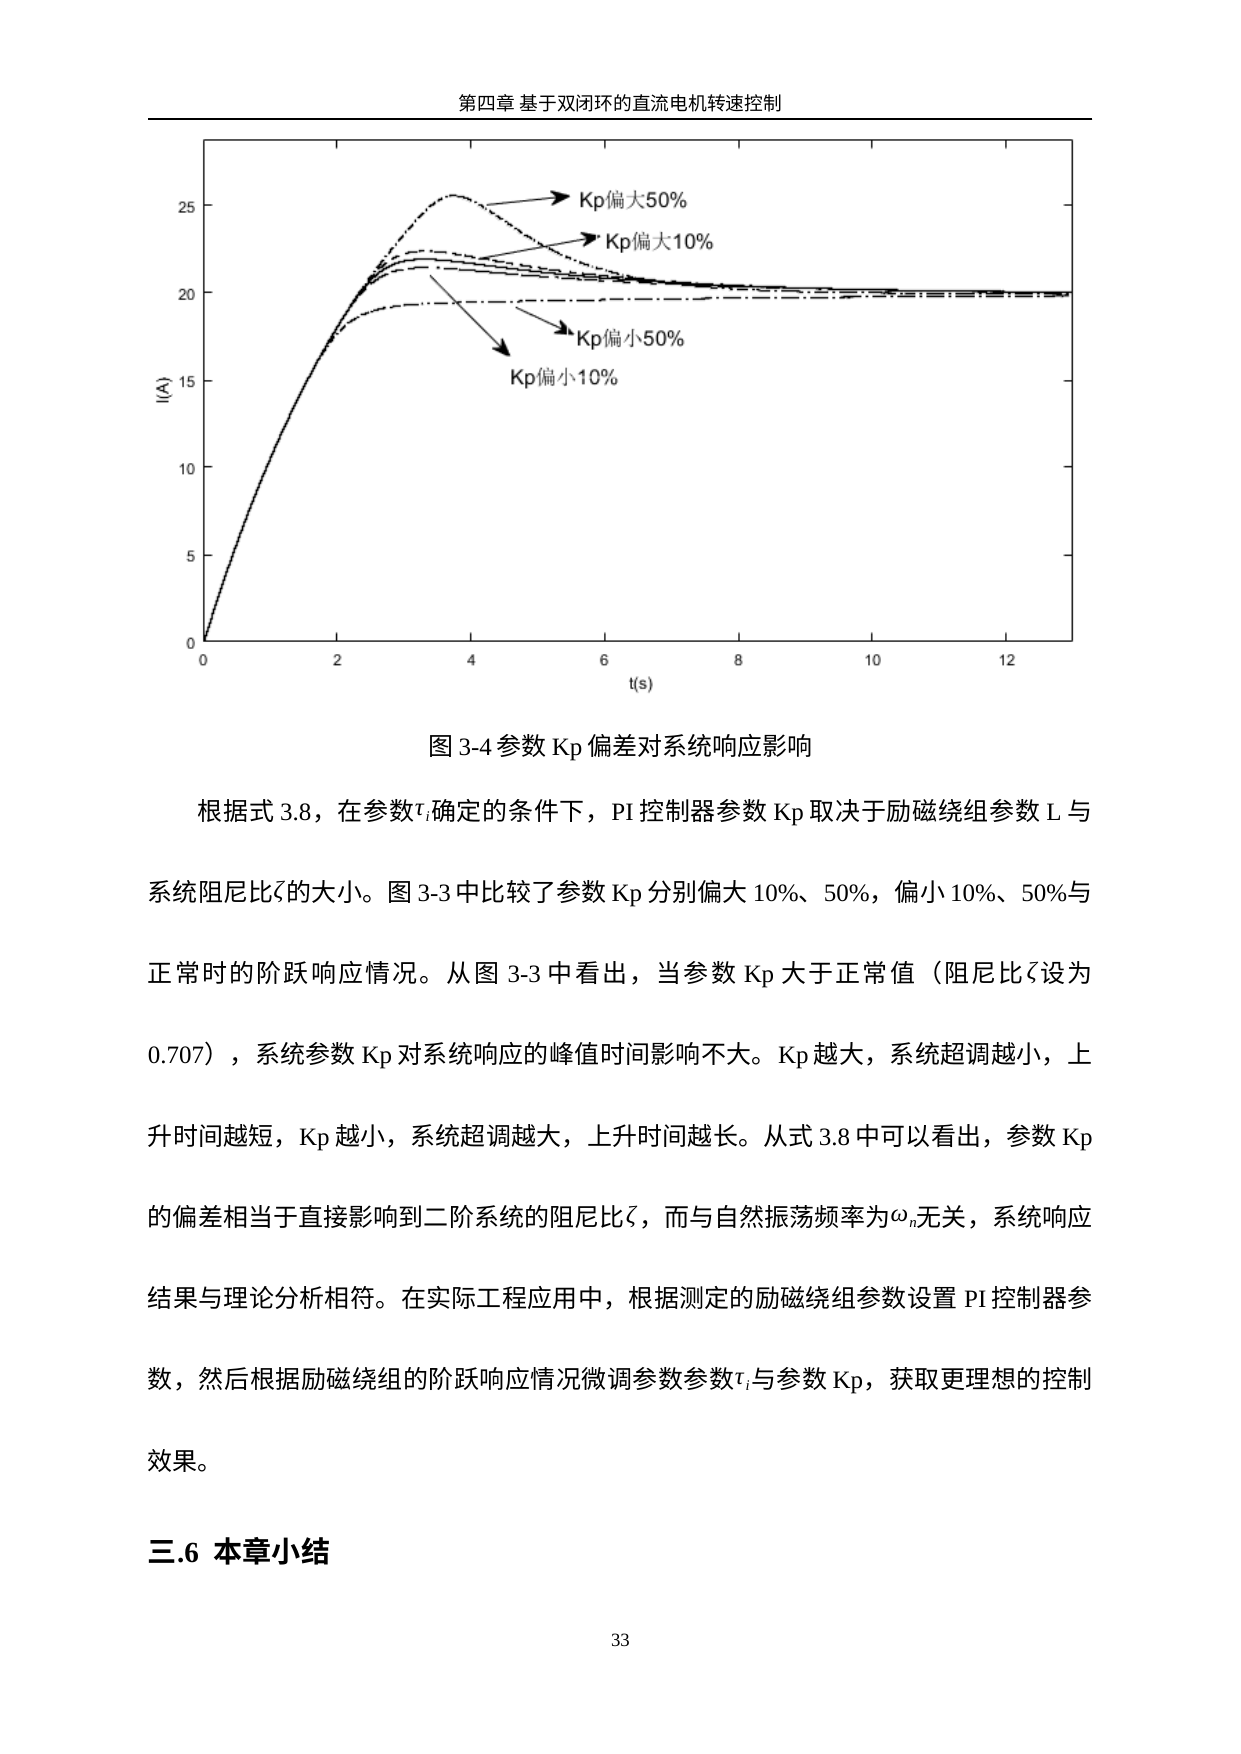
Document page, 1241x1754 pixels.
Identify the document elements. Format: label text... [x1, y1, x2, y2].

text 根据式3.8，在参数确定的条件下，PI控制器参数Kp取决于励磁绕组参数L与系统阻尼比的大小。图3-3中比较了参数Kp分别偏大10%、50%，偏小10%、50%与正常时的阶跃响应情况。从图3-3中看出，当参数Kp大于正常值（阻尼比设为0.707），系统参数Kp对系统响应的峰值时间影响不大。Kp越大，系统超调越小，上升时间越短，Kp越小，系统超调越大，上升时间越长。从式3.8中可以看出，参数Kp的偏差相当于直接影响到二阶系统的阻尼比，而与自然振荡频率为无关，系统响应结果与理论分析相符。在实际工程应用中，根据测定的励磁绕组参数设置PI控制器参数，然后根据励磁绕组的阶跃响应情况微调参数参数与参数Kp，获取更理想的控制效果。 [148, 777, 1092, 1492]
text 图3-4参数Kp偏差对系统响应影响 [148, 712, 1092, 777]
subtitle 本章小结 [148, 1517, 1092, 1582]
